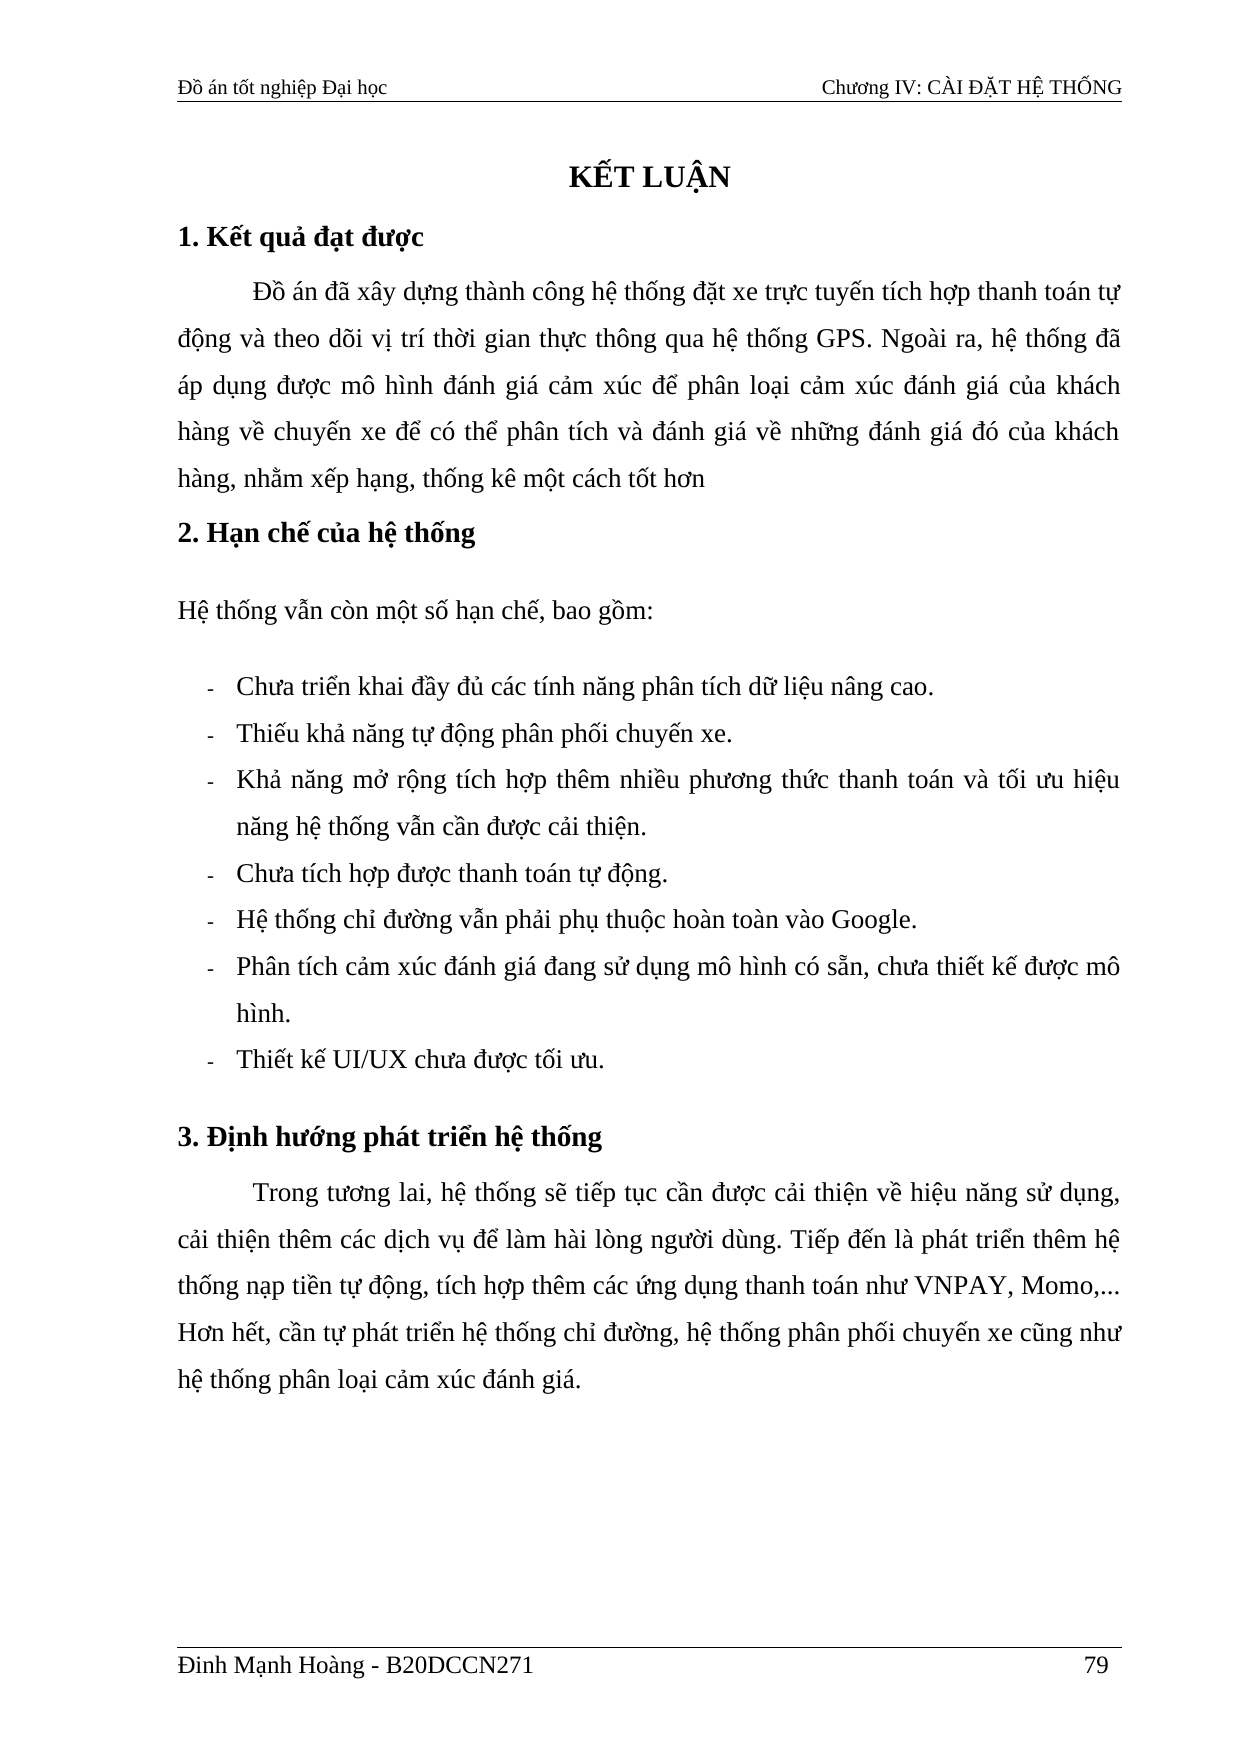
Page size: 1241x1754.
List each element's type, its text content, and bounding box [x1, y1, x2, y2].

subtitle 2. Hạn chế của hệ thống [177, 515, 1122, 548]
list Chưa triển khai đầy đủ các tính năng phân tích dữ liệu nâng cao. [207, 670, 1122, 701]
list Chưa tích hợp được thanh toán tự động. [207, 857, 1122, 888]
subtitle KẾT LUẬN [177, 159, 1122, 195]
list Phân tích cảm xúc đánh giá đang sử dụng mô hình có sẵn, chưa thiết kế được mô hình. [207, 950, 1122, 1028]
text Hệ thống vẫn còn một số hạn chế, bao gồm: [177, 594, 1122, 626]
text Trong tương lai, hệ thống sẽ tiếp tục cần được cải thiện về hiệu năng sử dụng, cải thiện thêm các dịch vụ để làm hài lòng người dùng. Tiếp đến là phát triển thêm hệ thống nạp tiền tự động, tích hợp thêm các ứng dụng thanh toán như VNPAY, Momo,... Hơn hết, cần tự phát triển hệ thống chỉ đường, hệ thống phân phối chuyến xe cũng như hệ thống phân loại cảm xúc đánh giá. [177, 1176, 1122, 1394]
list Thiếu khả năng tự động phân phối chuyến xe. [207, 717, 1122, 748]
list Thiết kế UI/UX chưa được tối ưu. [207, 1044, 1122, 1075]
list Hệ thống chỉ đường vẫn phải phụ thuộc hoàn toàn vào Google. [207, 904, 1122, 935]
subtitle 1. Kết quả đạt được [177, 219, 1122, 252]
text Đồ án đã xây dựng thành công hệ thống đặt xe trực tuyến tích hợp thanh toán tự động và theo dõi vị trí thời gian thực thông qua hệ thống GPS. Ngoài ra, hệ thống đã áp dụng được mô hình đánh giá cảm xúc để phân loại cảm xúc đánh giá của khách hàng về chuyến xe để có thể phân tích và đánh giá về những đánh giá đó của khách hàng, nhằm xếp hạng, thống kê một cách tốt hơn [177, 275, 1122, 493]
subtitle 3. Định hướng phát triển hệ thống [177, 1119, 1122, 1153]
list Khả năng mở rộng tích hợp thêm nhiều phương thức thanh toán và tối ưu hiệu năng hệ thống vẫn cần được cải thiện. [207, 764, 1122, 841]
